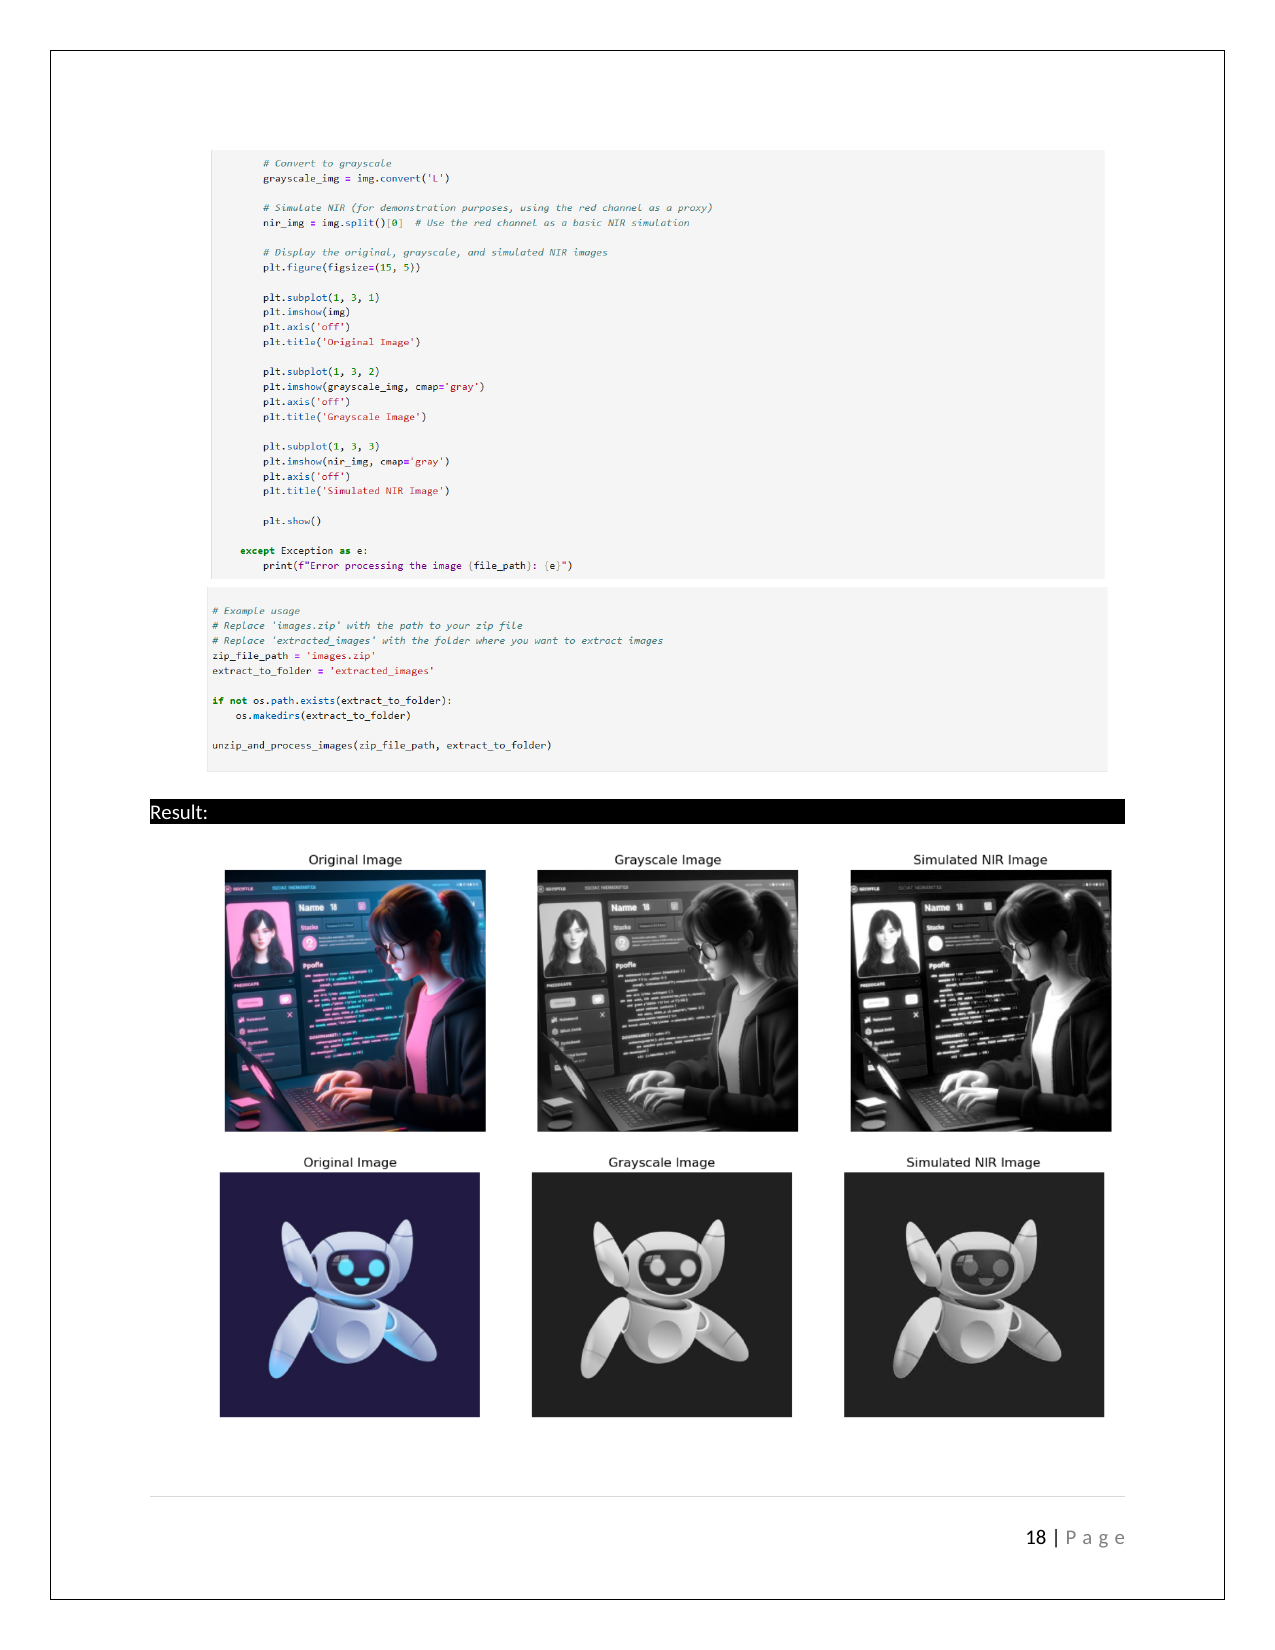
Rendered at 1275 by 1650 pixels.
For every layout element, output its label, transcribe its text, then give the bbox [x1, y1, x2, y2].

picture [150, 150, 1105, 579]
text Result: [150, 799, 1125, 824]
picture [150, 849, 1125, 1143]
picture [150, 587, 1108, 775]
picture [150, 1146, 1106, 1425]
